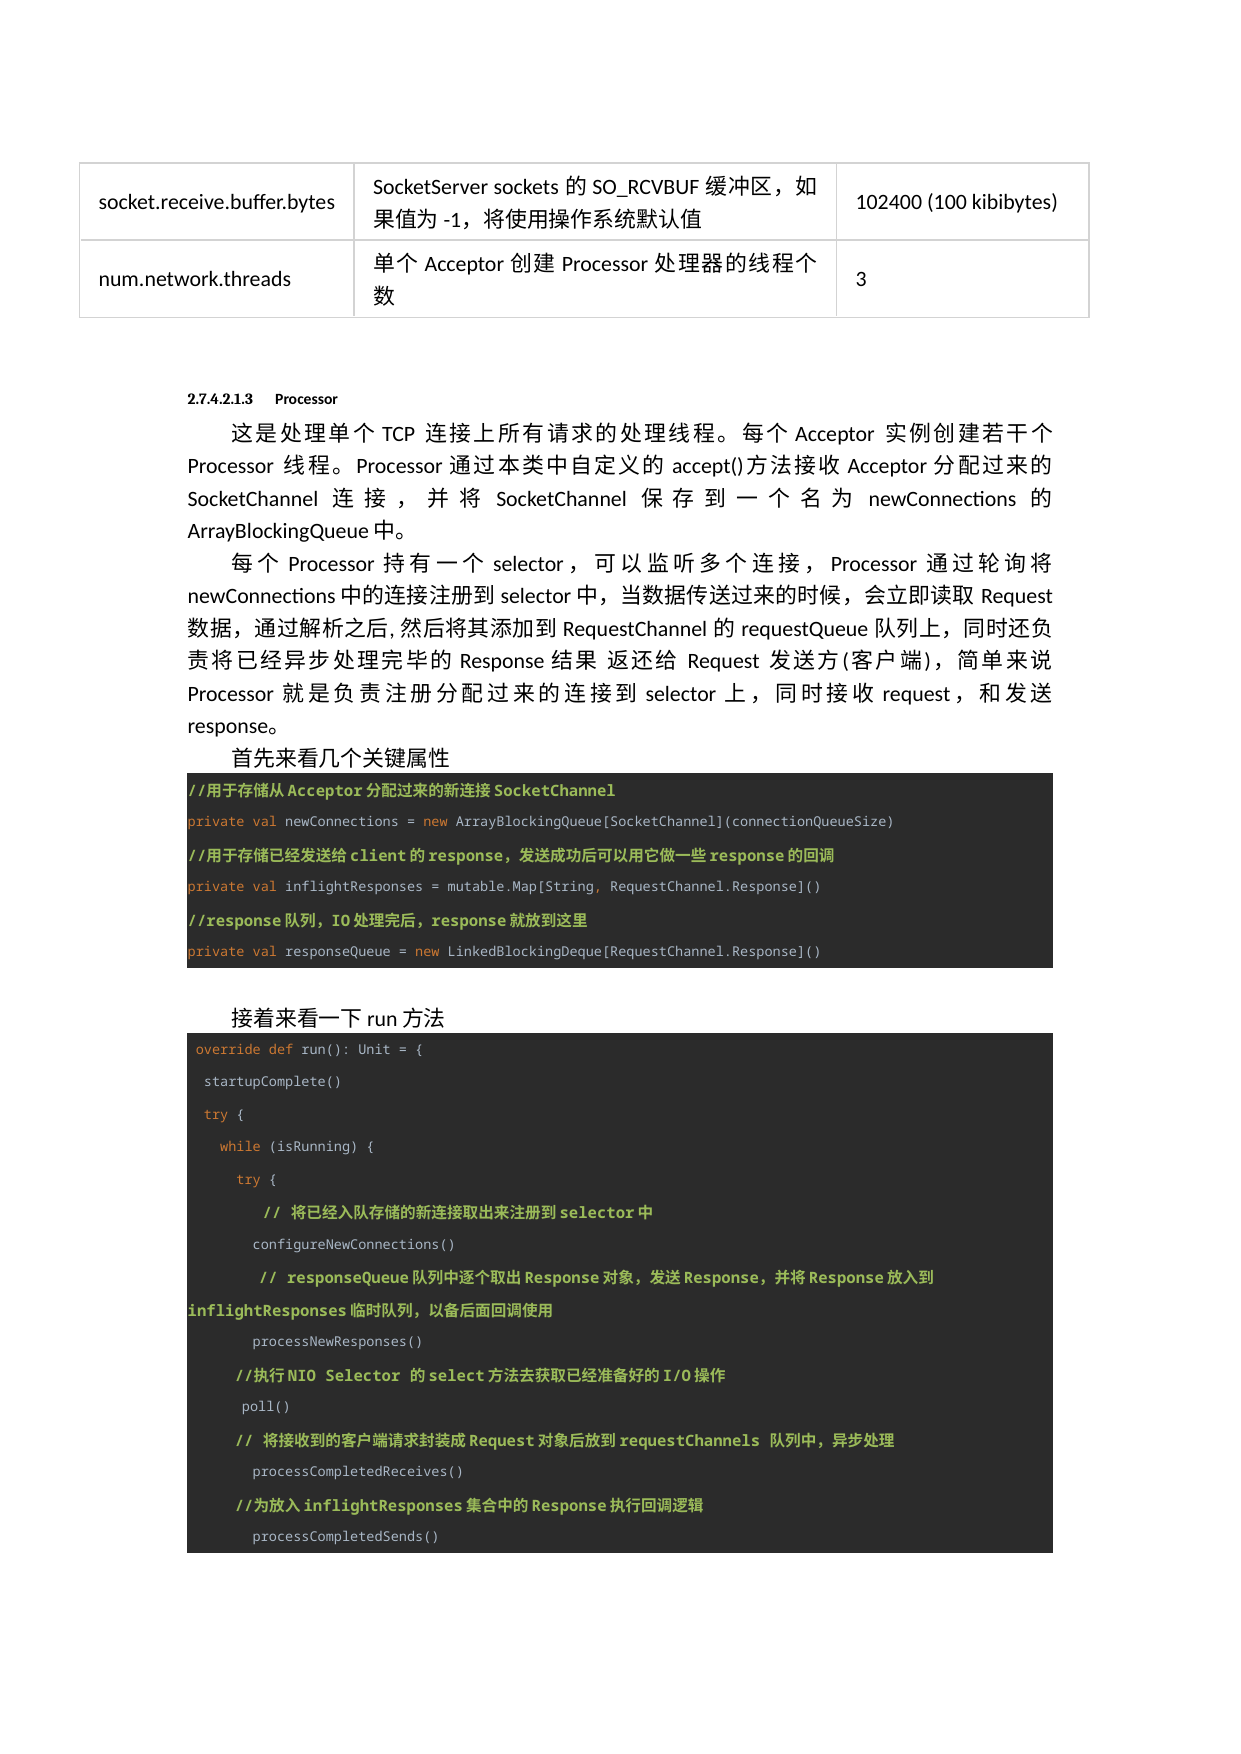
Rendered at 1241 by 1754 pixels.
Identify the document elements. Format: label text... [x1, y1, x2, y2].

text private val newConnections = new ArrayBlockingQueue[SocketChannel](connectionQueueSize) [187, 805, 1053, 838]
text //用于存储已经发送给client的response，发送成功后可以用它做一些response的回调 private val inflightResponses = mutable.Map[String, RequestChannel.Response]() [187, 838, 1053, 903]
text 首先来看几个关键属性 [187, 740, 1053, 773]
table_cell SocketServer sockets 的SO_RCVBUF 缓冲区，如果值为 -1，将使用操作系统默认值 [355, 164, 836, 239]
text 这是处理单个TCP 连接上所有请求的处理线程。每个Acceptor 实例创建若干个Processor 线程。Processor通过本类中自定义的accept()方法接收Acceptor分配过来的SocketChannel连接，并将SocketChannel保存到一个名为newConnections的ArrayBlockingQueue中。 [187, 415, 1053, 545]
table_cell 3 [837, 241, 1088, 316]
text //为放入inflightResponses集合中的Response执行回调逻辑 processCompletedSends() [187, 1488, 1053, 1553]
table_cell 单个Acceptor创建Processor处理器的线程个数 [355, 241, 836, 316]
text //用于存储从Acceptor分配过来的新连接SocketChannel [187, 773, 1053, 805]
text 接着来看一下run方法 [187, 1000, 1053, 1033]
text override def run(): Unit = { startupComplete() try { while (isRunning) { try { // 将已经入队存储的新连接取出来注册到selector中 configureNewConnections() // responseQueue队列中逐个取出Response对象，发送Response，并将Response放入到inflightResponses临时队列，以备后面回调使用 processNewResponses() [187, 1033, 1053, 1358]
text //response队列，IO处理完后，response就放到这里 private val responseQueue = new LinkedBlockingDeque[RequestChannel.Response]() [187, 903, 1053, 968]
text 每个Processor持有一个selector，可以监听多个连接，Processor通过轮询将newConnections中的连接注册到selector中，当数据传送过来的时候，会立即读取Request数据，通过解析之后, 然后将其添加到 RequestChannel 的 requestQueue 队列上，同时还负责将已经异步处理完毕的Response结果 返还给 Request 发送方(客户端)，简单来说Processor就是负责注册分配过来的连接到selector上，同时接收request，和发送response。 [187, 545, 1053, 740]
text // 将接收到的客户端请求封装成Request对象后放到 requestChannels 队列中，异步处理 processCompletedReceives() [187, 1423, 1053, 1488]
text Processor [187, 383, 1053, 415]
table_cell 102400 (100 kibibytes) [837, 164, 1088, 239]
text poll() [187, 1390, 1053, 1423]
table_cell num.network.threads [80, 240, 353, 316]
table_cell socket.receive.buffer.bytes [80, 164, 353, 239]
text //执行NIO Selector 的select方法去获取已经准备好的I/O操作 [187, 1358, 1053, 1390]
